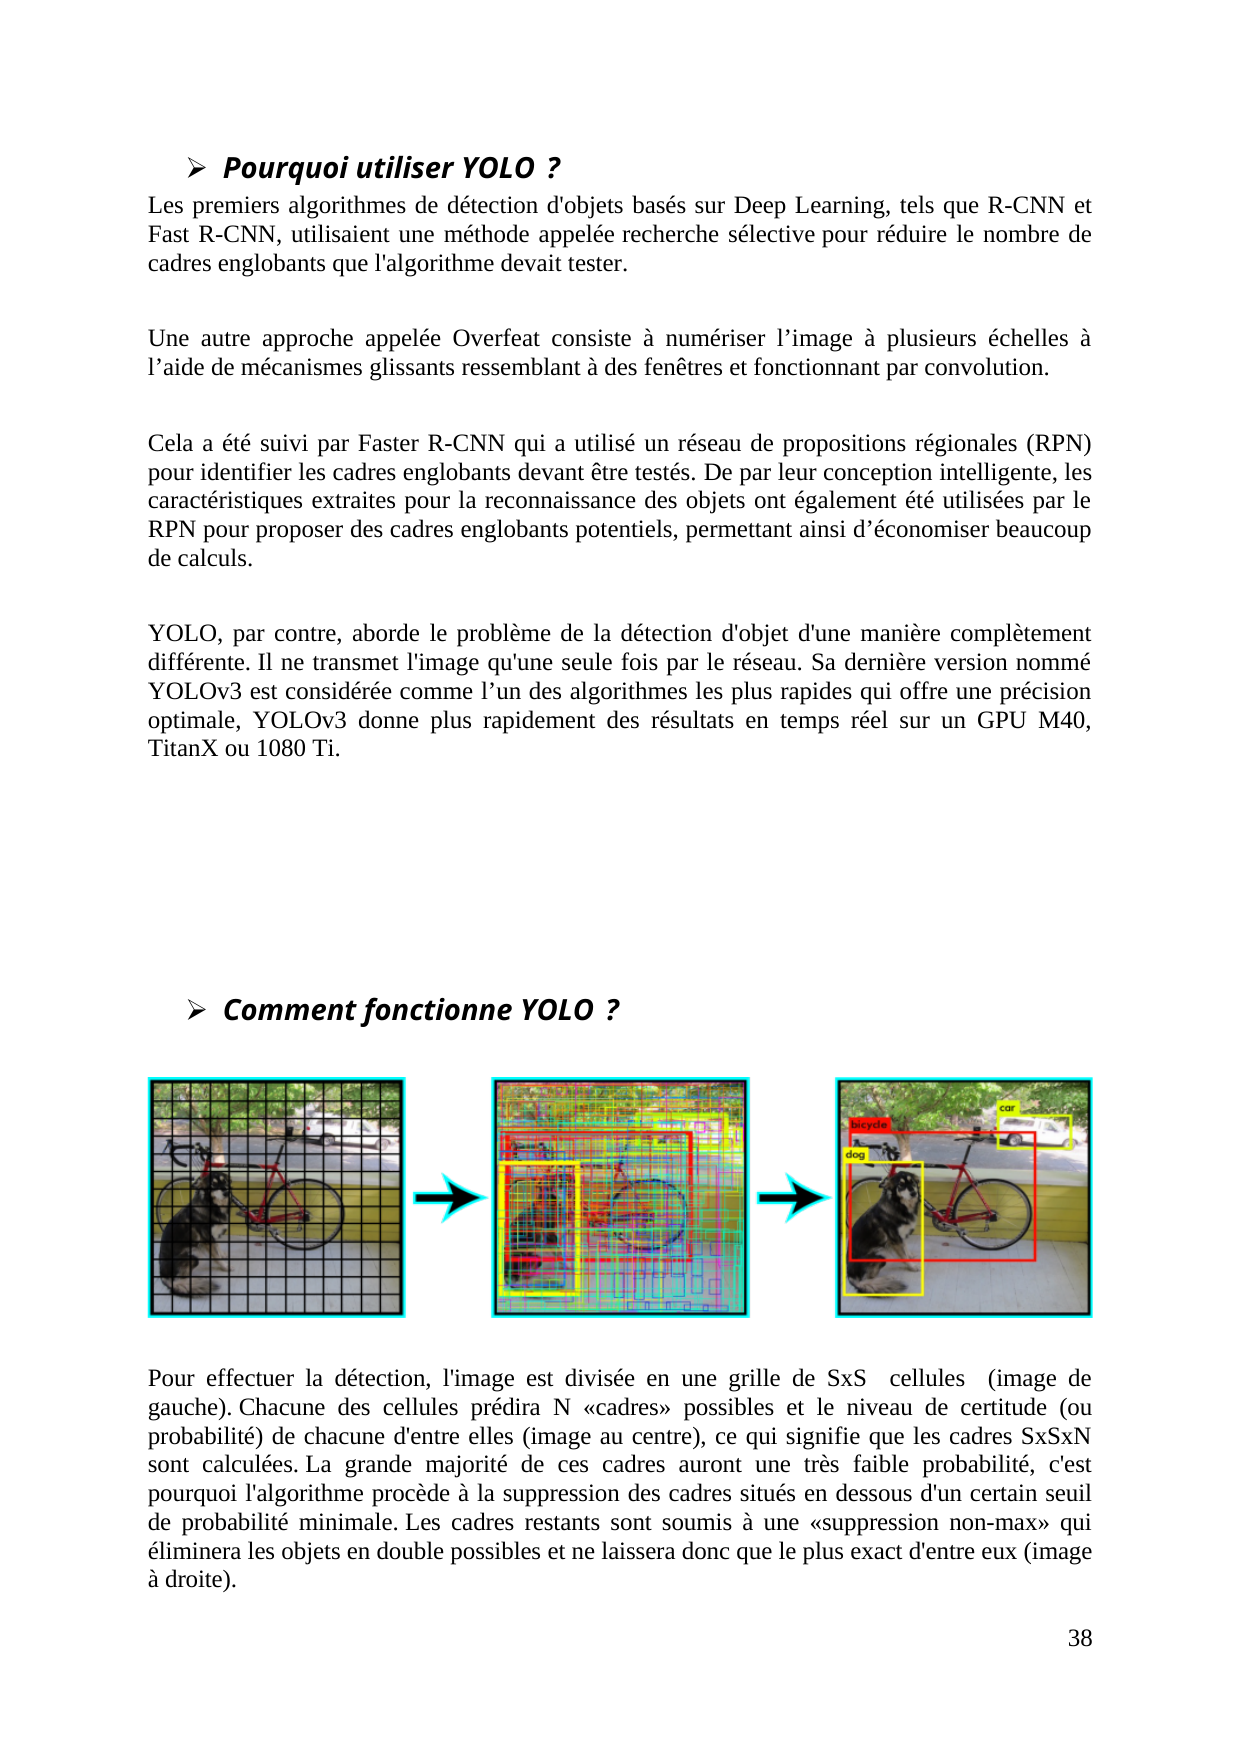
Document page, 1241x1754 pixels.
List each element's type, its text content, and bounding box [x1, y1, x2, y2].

text Une autre approche appelée Overfeat consiste à numériser l’image à plusieurs échelles à l’aide de mécanismes glissants ressemblant à des fenêtres et fonctionnant par convolution. [148, 323, 1093, 381]
subtitle Comment fonctionne YOLO ? [185, 989, 1093, 1029]
text Pour effectuer la détection, l'image est divisée en une grille de SxS cellules (image de gauche). Chacune des cellules prédira N «cadres» possibles et le niveau de certitude (ou probabilité) de chacune d'entre elles (image au centre), ce qui signifie que les cadres SxSxN sont calculées. La grande majorité de ces cadres auront une très faible probabilité, c'est pourquoi l'algorithme procède à la suppression des cadres situés en dessous d'un certain seuil de probabilité minimale. Les cadres restants sont soumis à une «suppression non-max» qui éliminera les objets en double possibles et ne laissera donc que le plus exact d'entre eux (image à droite). [148, 1363, 1093, 1593]
subtitle Pourquoi utiliser YOLO ? [185, 148, 1093, 187]
text Les premiers algorithmes de détection d'objets basés sur Deep Learning, tels que R-CNN et Fast R-CNN, utilisaient une méthode appelée recherche sélective pour réduire le nombre de cadres englobants que l'algorithme devait tester. [148, 190, 1093, 277]
text YOLO, par contre, aborde le problème de la détection d'objet d'une manière complètement différente. Il ne transmet l'image qu'une seule fois par le réseau. Sa dernière version nommé YOLOv3 est considérée comme l’un des algorithmes les plus rapides qui offre une précision optimale, YOLOv3 donne plus rapidement des résultats en temps réel sur un GPU M40, TitanX ou 1080 Ti. [148, 618, 1093, 762]
picture [147, 1077, 1093, 1318]
text Cela a été suivi par Faster R-CNN qui a utilisé un réseau de propositions régionales (RPN) pour identifier les cadres englobants devant être testés. De par leur conception intelligente, les caractéristiques extraites pour la reconnaissance des objets ont également été utilisées par le RPN pour proposer des cadres englobants potentiels, permettant ainsi d’économiser beaucoup de calculs. [148, 428, 1093, 572]
